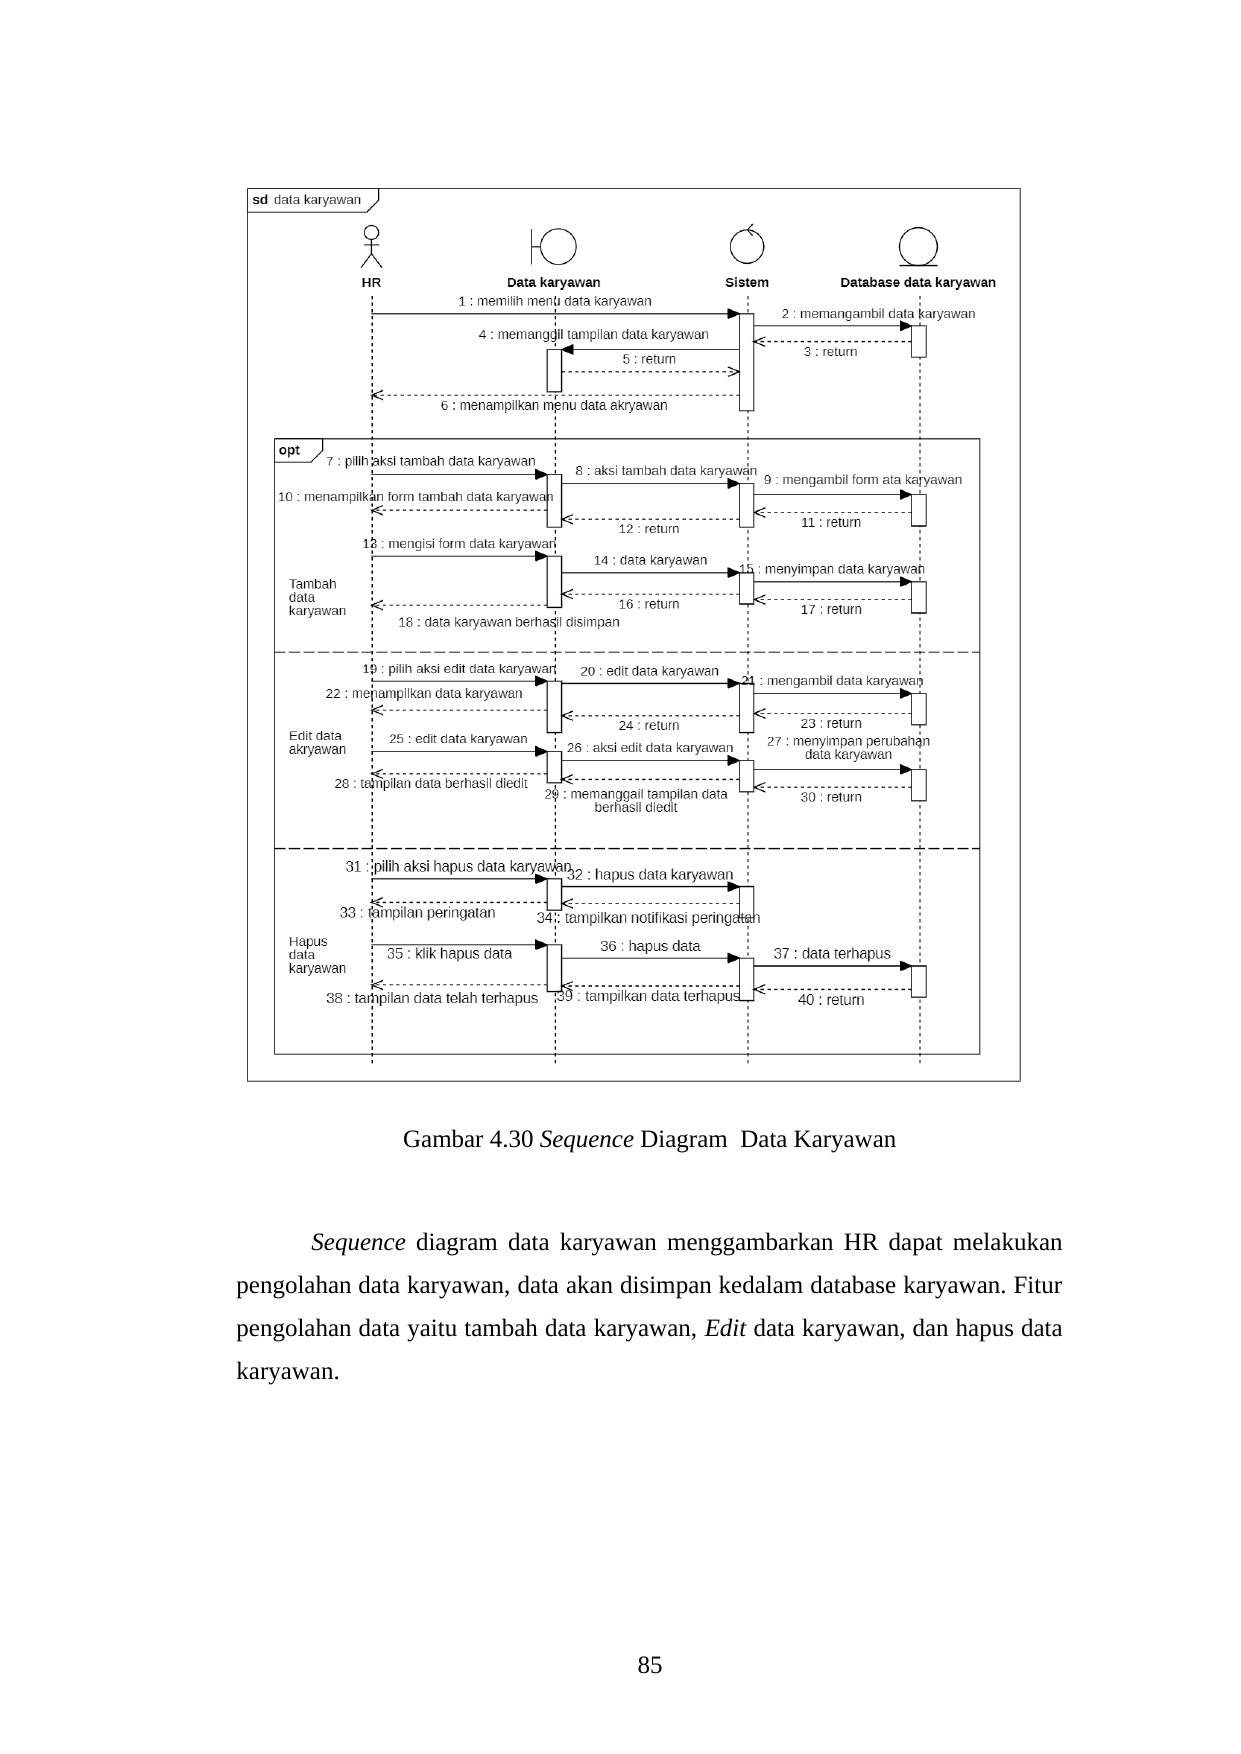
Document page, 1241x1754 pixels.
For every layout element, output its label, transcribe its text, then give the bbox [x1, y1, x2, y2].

picture [236, 177, 1063, 1092]
text Gambar 4.30 Sequence Diagram Data Karyawan [236, 1124, 1063, 1153]
text Sequence diagram data karyawan menggambarkan HR dapat melakukan pengolahan data karyawan, data akan disimpan kedalam database karyawan. Fitur pengolahan data yaitu tambah data karyawan, Edit data karyawan, dan hapus data karyawan. [236, 1227, 1063, 1385]
